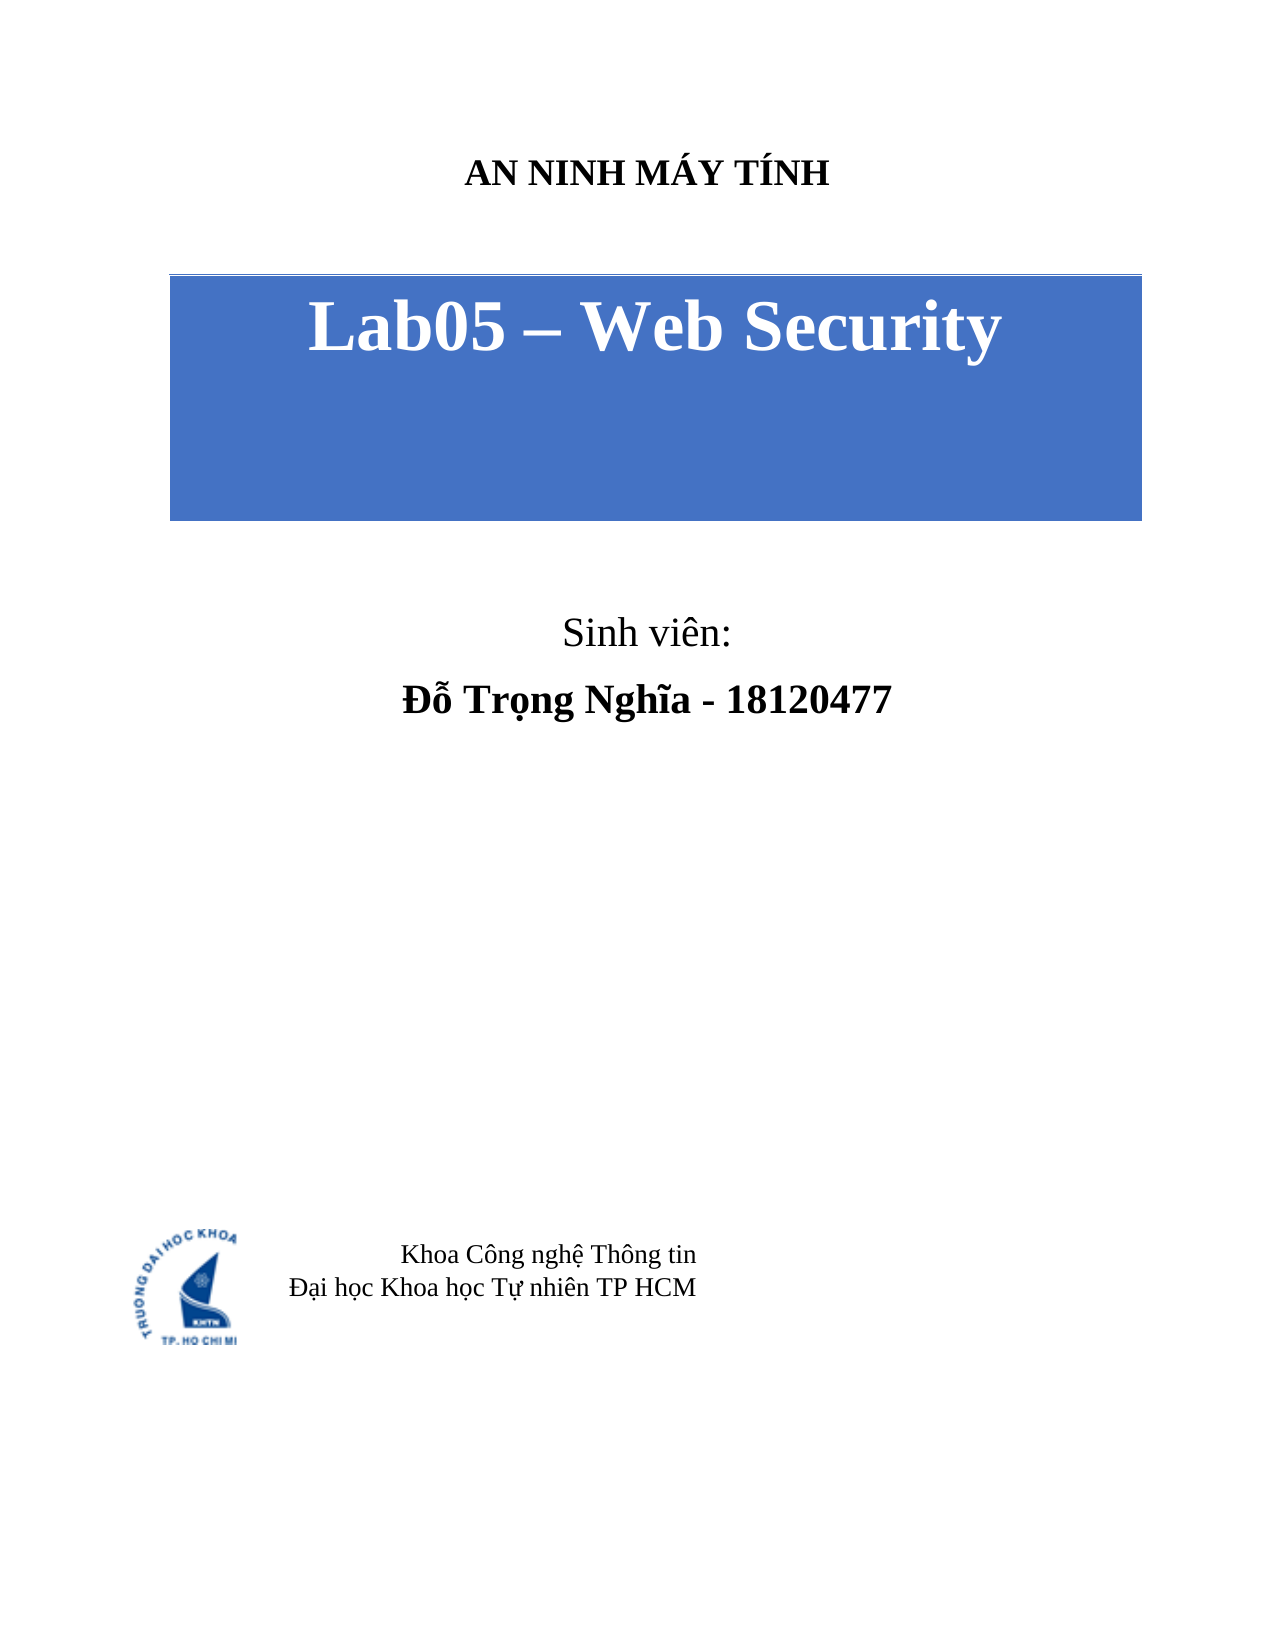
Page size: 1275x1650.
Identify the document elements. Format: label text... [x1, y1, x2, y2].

text AN NINH MÁY TÍNH [150, 150, 1144, 193]
text Sinh viên: [150, 607, 1144, 655]
picture [132, 1229, 279, 1345]
text Đỗ Trọng Nghĩa - 18120477 [150, 675, 1144, 723]
